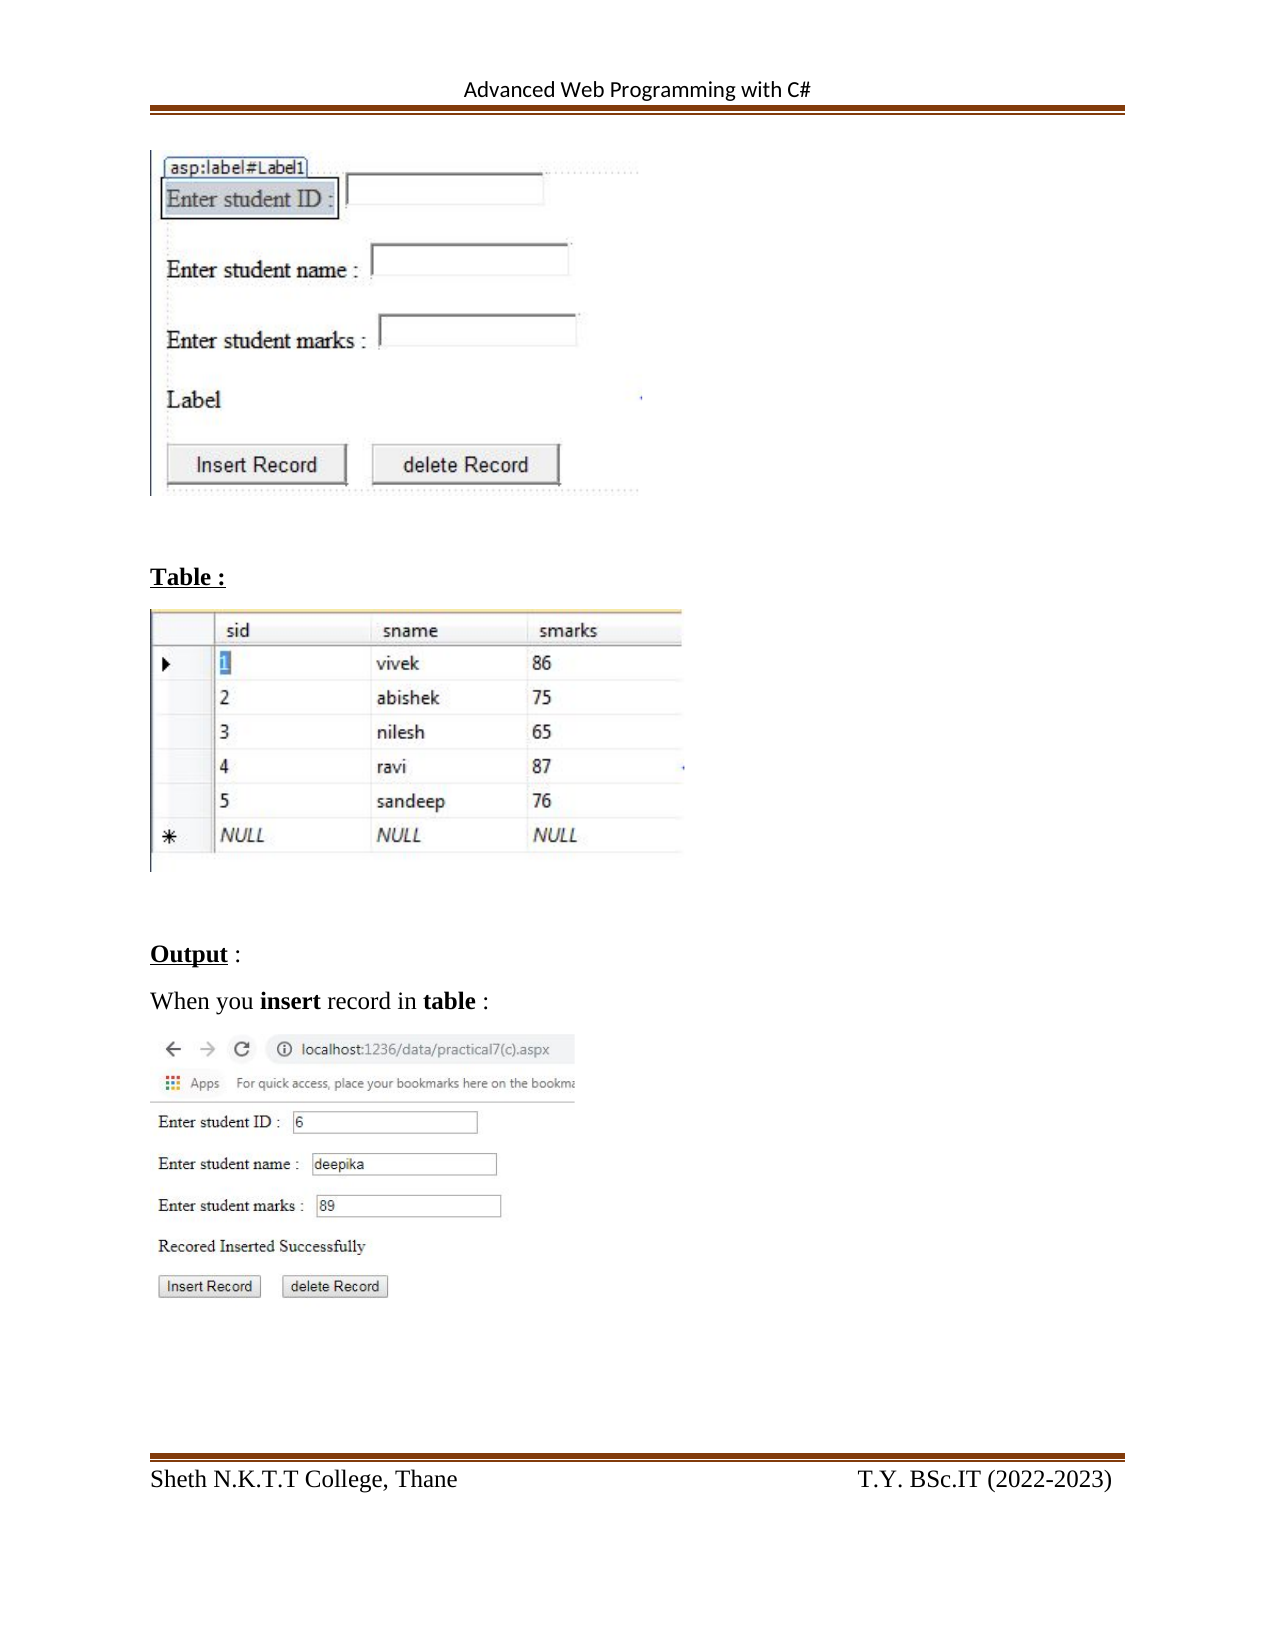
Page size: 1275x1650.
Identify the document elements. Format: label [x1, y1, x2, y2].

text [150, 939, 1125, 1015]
picture [150, 609, 685, 872]
picture [150, 150, 643, 496]
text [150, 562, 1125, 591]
picture [150, 1034, 575, 1331]
